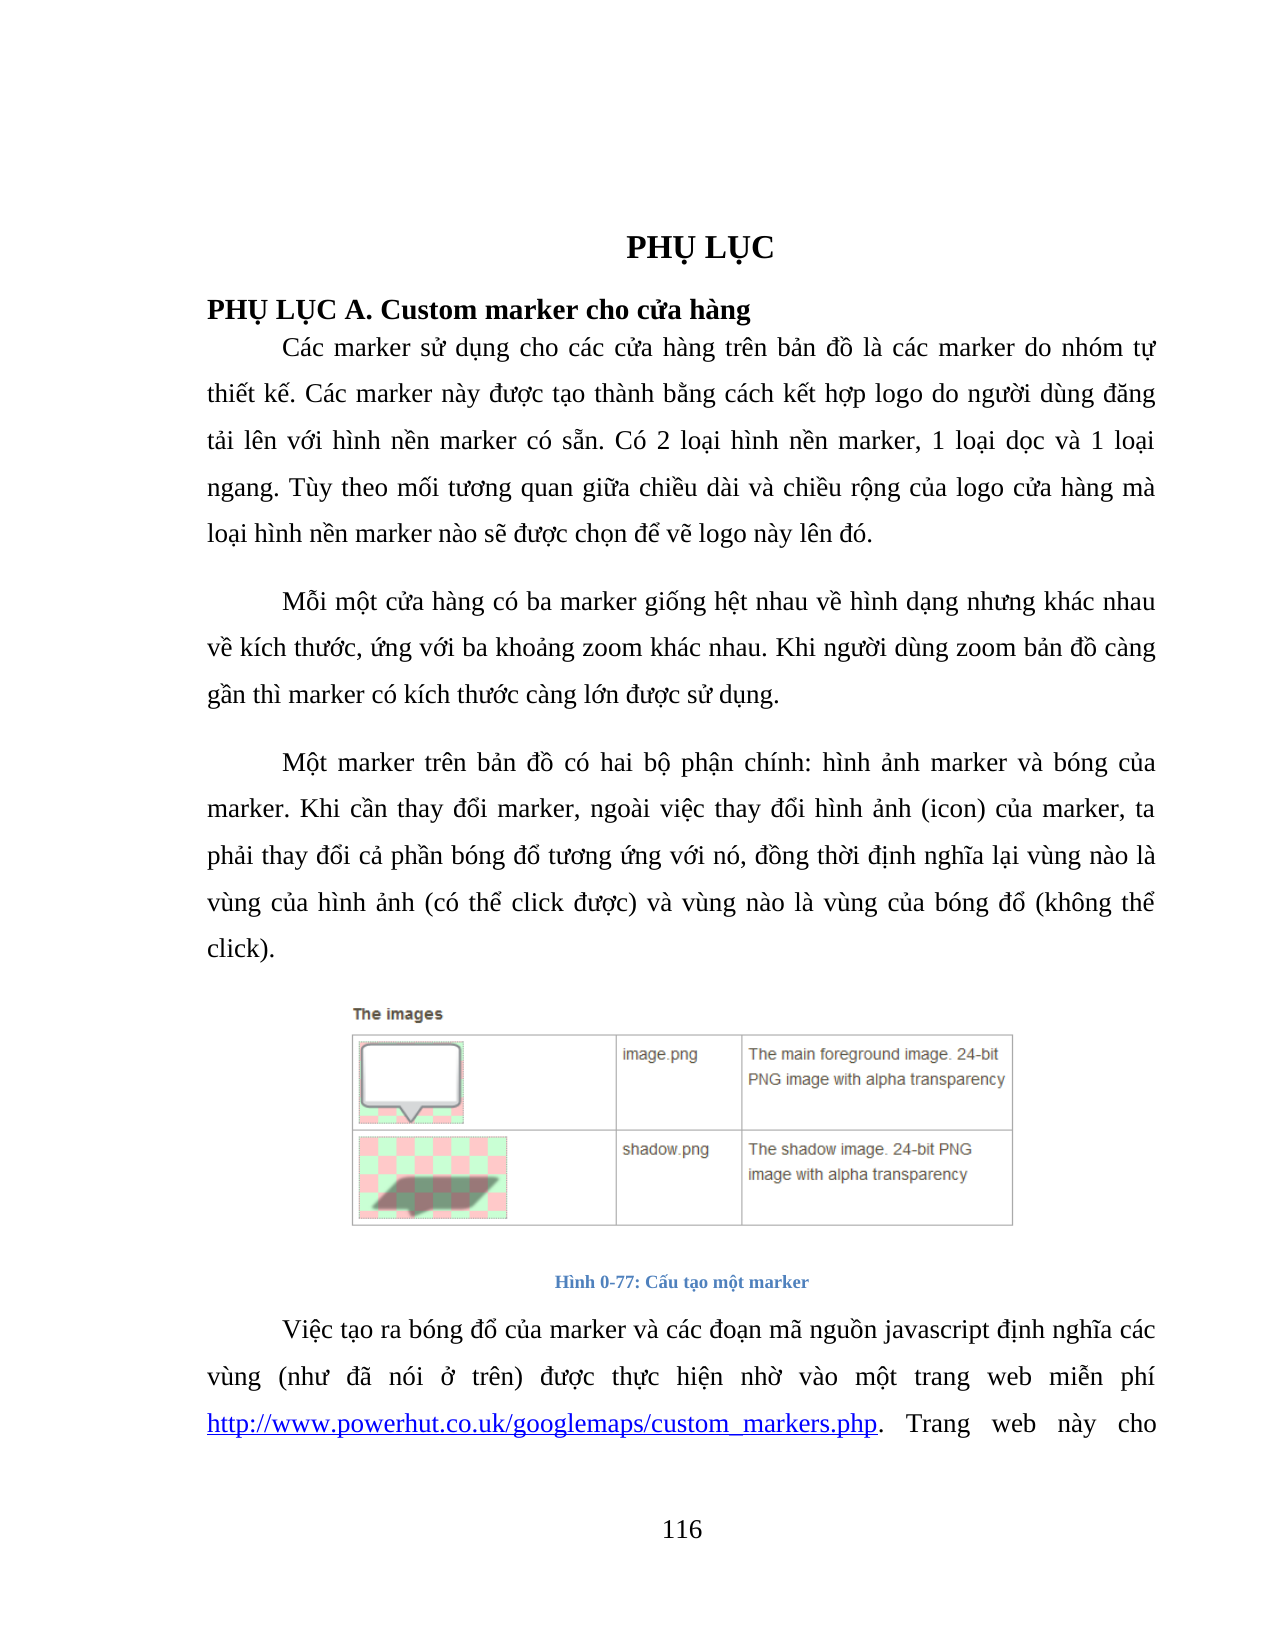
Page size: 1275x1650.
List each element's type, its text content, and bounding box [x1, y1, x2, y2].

text Một marker trên bản đồ có hai bộ phận chính: hình ảnh marker và bóng của marker. Khi cần thay đổi marker, ngoài việc thay đổi hình ảnh (icon) của marker, ta phải thay đổi cả phần bóng đổ tương ứng với nó, đồng thời định nghĩa lại vùng nào là vùng của hình ảnh (có thể click được) và vùng nào là vùng của bóng đổ (không thể click). [207, 746, 1157, 963]
text Mỗi một cửa hàng có ba marker giống hệt nhau về hình dạng nhưng khác nhau về kích thước, ứng với ba khoảng zoom khác nhau. Khi người dùng zoom bản đồ càng gần thì marker có kích thước càng lớn được sử dụng. [207, 585, 1157, 709]
text Các marker sử dụng cho các cửa hàng trên bản đồ là các marker do nhóm tự thiết kế. Các marker này được tạo thành bằng cách kết hợp logo do người dùng đăng tải lên với hình nền marker có sẵn. Có 2 loại hình nền marker, 1 loại dọc và 1 loại ngang. Tùy theo mối tương quan giữa chiều dài và chiều rộng của logo cửa hàng mà loại hình nền marker nào sẽ được chọn để vẽ logo này lên đó. [207, 331, 1157, 548]
subtitle PHỤ LỤC A. Custom marker cho cửa hàng [207, 292, 1157, 326]
picture [344, 999, 1020, 1235]
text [207, 1313, 1157, 1438]
subtitle PHỤ LỤC [244, 227, 1157, 266]
